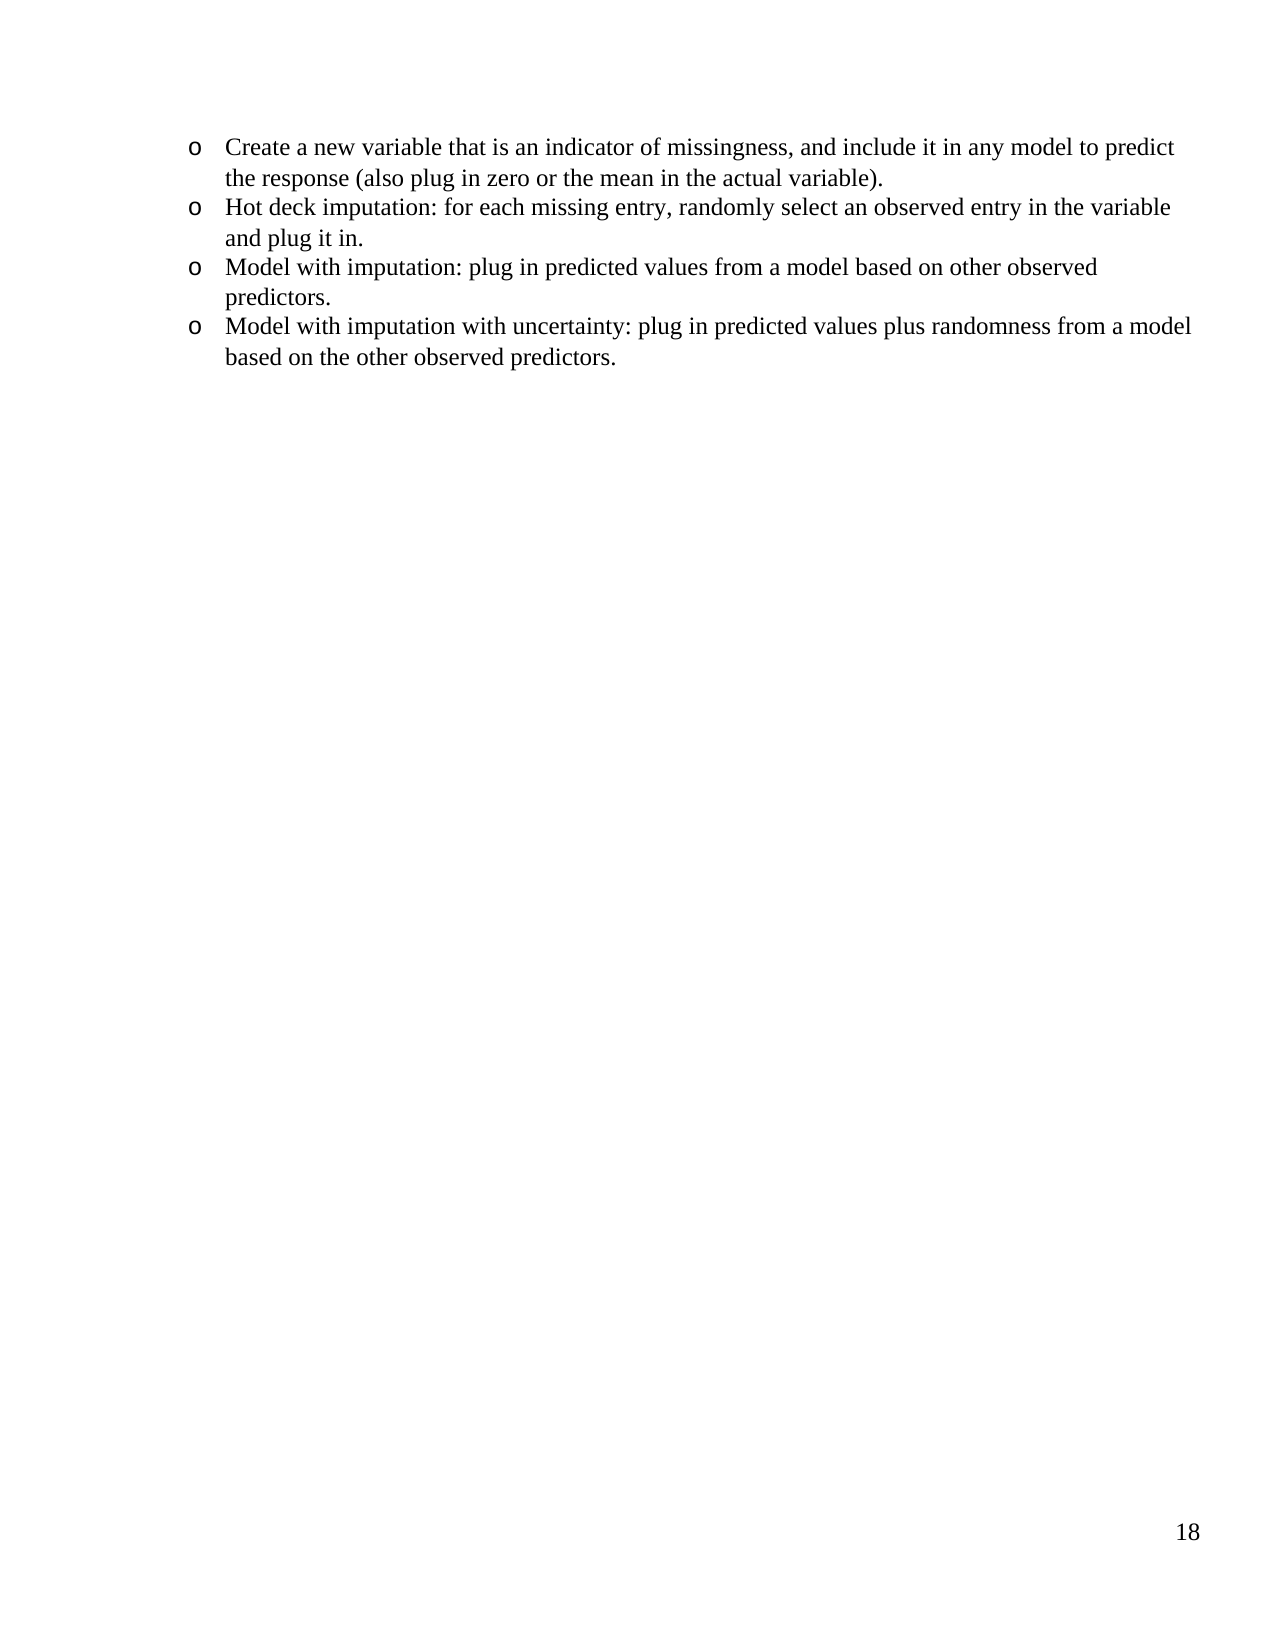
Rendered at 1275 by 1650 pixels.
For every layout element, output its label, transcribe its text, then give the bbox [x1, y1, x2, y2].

list Create a new variable that is an indicator of missingness, and include it in any model to predict the response (also plug in zero or the mean in the actual variable). [187, 132, 1200, 192]
list Model with imputation: plug in predicted values from a model based on other observed predictors. [187, 252, 1200, 311]
list Hot deck imputation: for each missing entry, randomly select an observed entry in the variable and plug it in. [187, 192, 1200, 252]
list Model with imputation with uncertainty: plug in predicted values plus randomness from a model based on the other observed predictors. [187, 311, 1200, 371]
